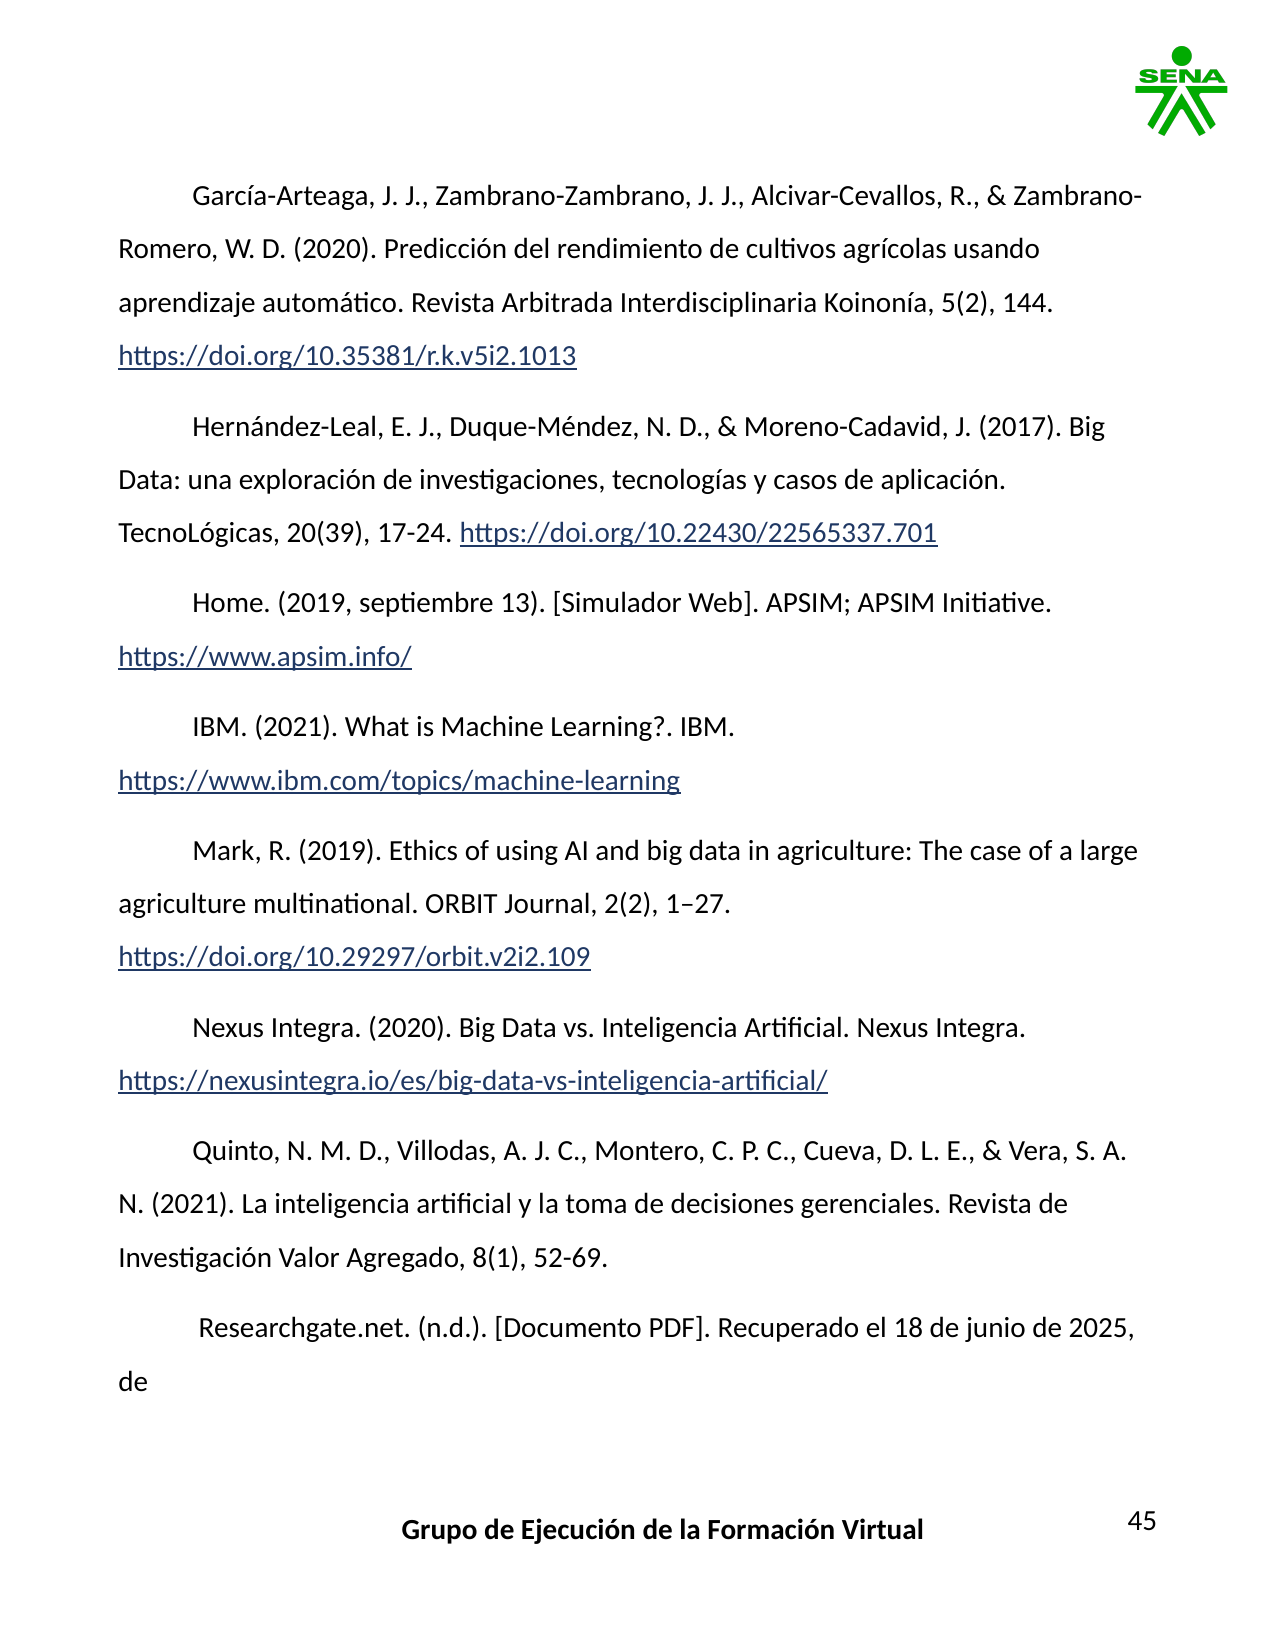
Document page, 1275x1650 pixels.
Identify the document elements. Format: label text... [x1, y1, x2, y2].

text Quinto, N. M. D., Villodas, A. J. C., Montero, C. P. C., Cueva, D. L. E., & Vera, S. A. N. (2021). La inteligencia artificial y la toma de decisiones gerenciales. Revista de Investigación Valor Agregado, 8(1), 52-69. [118, 1132, 1157, 1275]
text Home. (2019, septiembre 13). [Simulador Web]. APSIM; APSIM Initiative. https://www.apsim.info/ [118, 584, 1157, 674]
text Nexus Integra. (2020). Big Data vs. Inteligencia Artificial. Nexus Integra. https://nexusintegra.io/es/big-data-vs-inteligencia-artificial/ [118, 1009, 1157, 1098]
text García-Arteaga, J. J., Zambrano-Zambrano, J. J., Alcivar-Cevallos, R., & Zambrano-Romero, W. D. (2020). Predicción del rendimiento de cultivos agrícolas usando aprendizaje automático. Revista Arbitrada Interdisciplinaria Koinonía, 5(2), 144. https://doi.org/10.35381/r.k.v5i2.1013 [118, 177, 1157, 373]
picture [1135, 46, 1228, 136]
text Hernández-Leal, E. J., Duque-Méndez, N. D., & Moreno-Cadavid, J. (2017). Big Data: una exploración de investigaciones, tecnologías y casos de aplicación. TecnoLógicas, 20(39), 17-24. https://doi.org/10.22430/22565337.701 [118, 408, 1157, 550]
text Mark, R. (2019). Ethics of using AI and big data in agriculture: The case of a large agriculture multinational. ORBIT Journal, 2(2), 1–27. https://doi.org/10.29297/orbit.v2i2.109 [118, 832, 1157, 974]
text IBM. (2021). What is Machine Learning?. IBM. https://www.ibm.com/topics/machine-learning [118, 708, 1157, 797]
